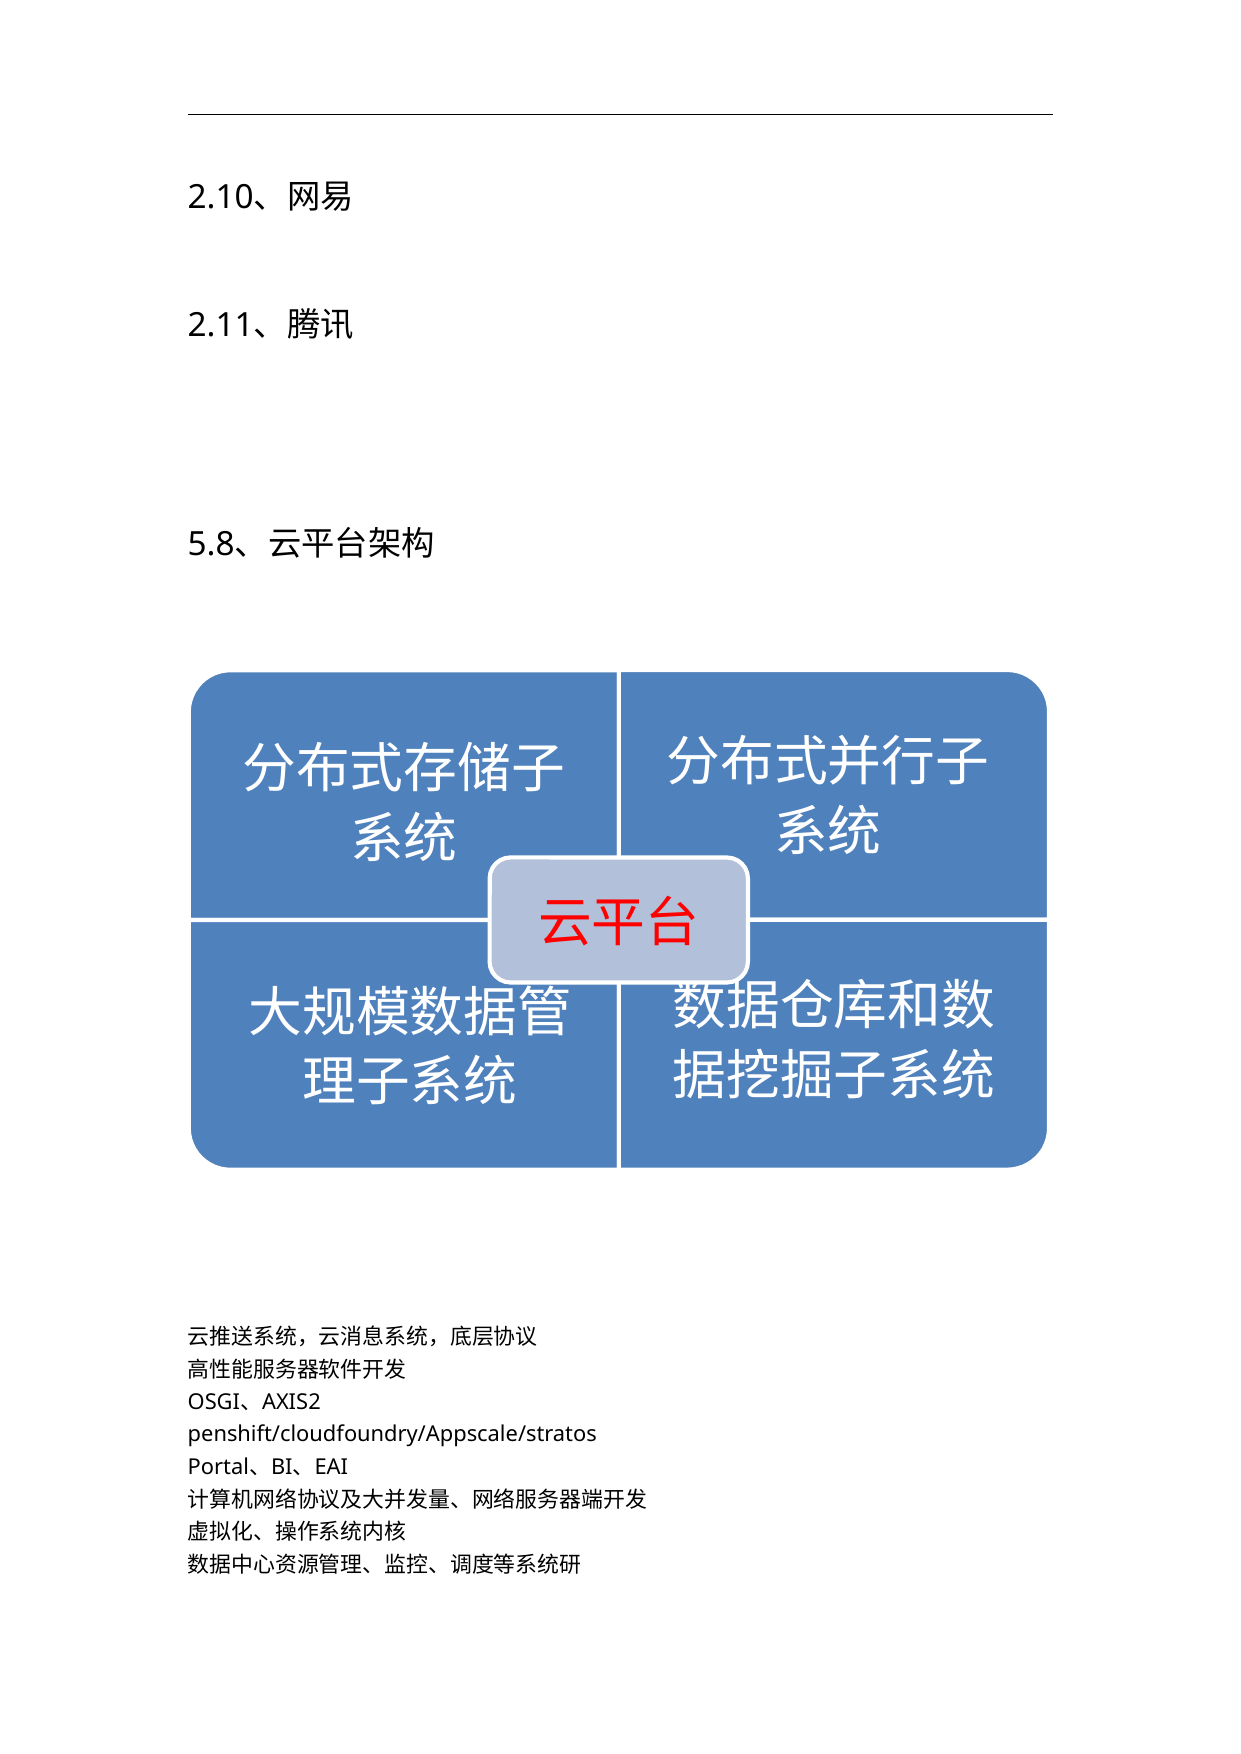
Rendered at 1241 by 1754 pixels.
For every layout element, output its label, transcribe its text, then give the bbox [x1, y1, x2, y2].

subtitle 2.11、腾讯 [187, 289, 1053, 354]
text OSGI、AXIS2 [187, 1384, 1053, 1416]
text 高性能服务器软件开发 [187, 1351, 1053, 1384]
subtitle 2.10、网易 [187, 162, 1053, 227]
text 计算机网络协议及大并发量、网络服务器端开发 [187, 1481, 1053, 1514]
text Portal、BI、EAI [187, 1449, 1053, 1481]
subtitle 5.8、云平台架构 [187, 509, 1053, 574]
text penshift/cloudfoundry/Appscale/stratos [187, 1416, 1053, 1449]
text 数据中心资源管理、监控、调度等系统研 [187, 1546, 1053, 1579]
text 云推送系统，云消息系统，底层协议 [187, 1319, 1053, 1351]
text 虚拟化、操作系统内核 [187, 1514, 1053, 1546]
